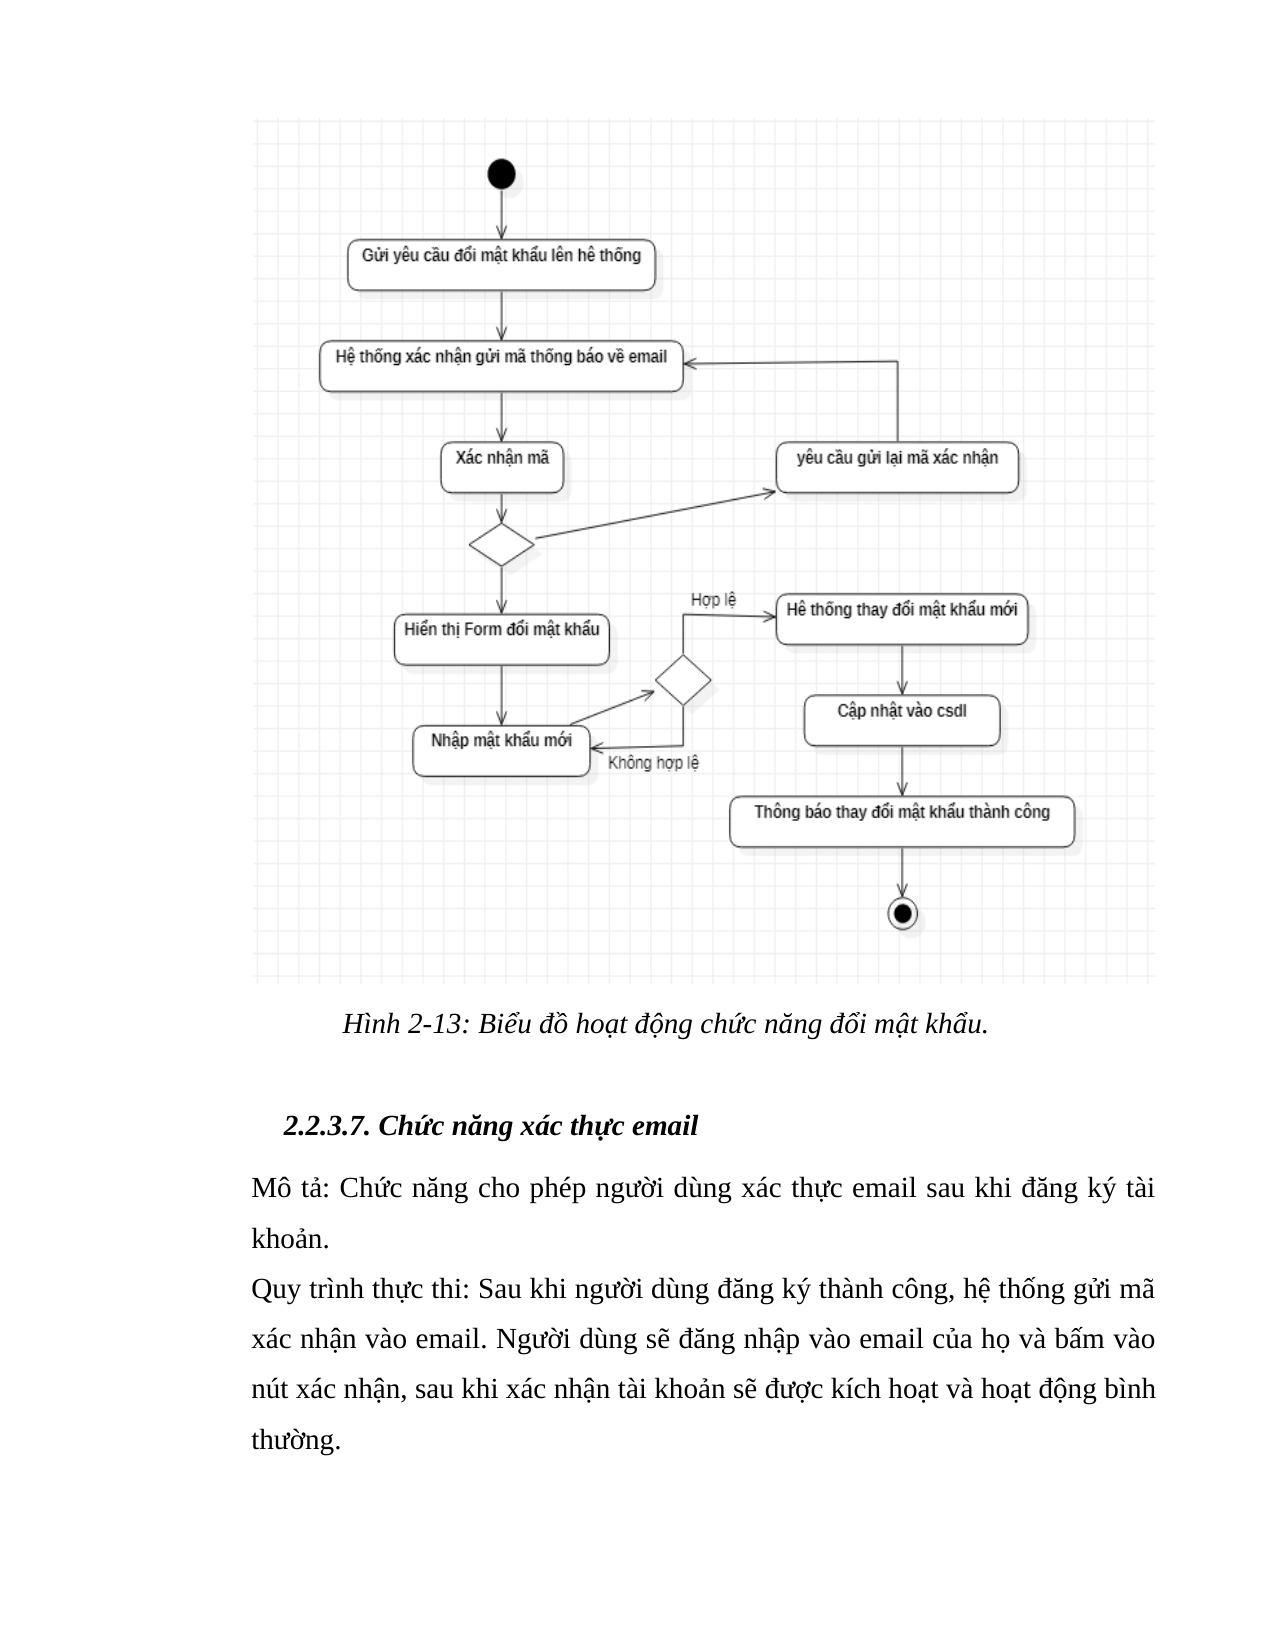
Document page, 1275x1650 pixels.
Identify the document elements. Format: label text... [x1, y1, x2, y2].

text Quy trình thực thi: Sau khi người dùng đăng ký thành công, hệ thống gửi mã xác nhận vào email. Người dùng sẽ đăng nhập vào email của họ và bấm vào nút xác nhận, sau khi xác nhận tài khoản sẽ được kích hoạt và hoạt động bình thường. [251, 1271, 1157, 1456]
text Chức năng xác thực email [283, 1108, 1157, 1141]
text Mô tả: Chức năng cho phép người dùng xác thực email sau khi đăng ký tài khoản. [251, 1170, 1157, 1254]
text Hình 2-: Biểu đồ hoạt động chức năng đổi mật khẩu. [177, 1007, 1157, 1040]
picture [253, 118, 1155, 984]
